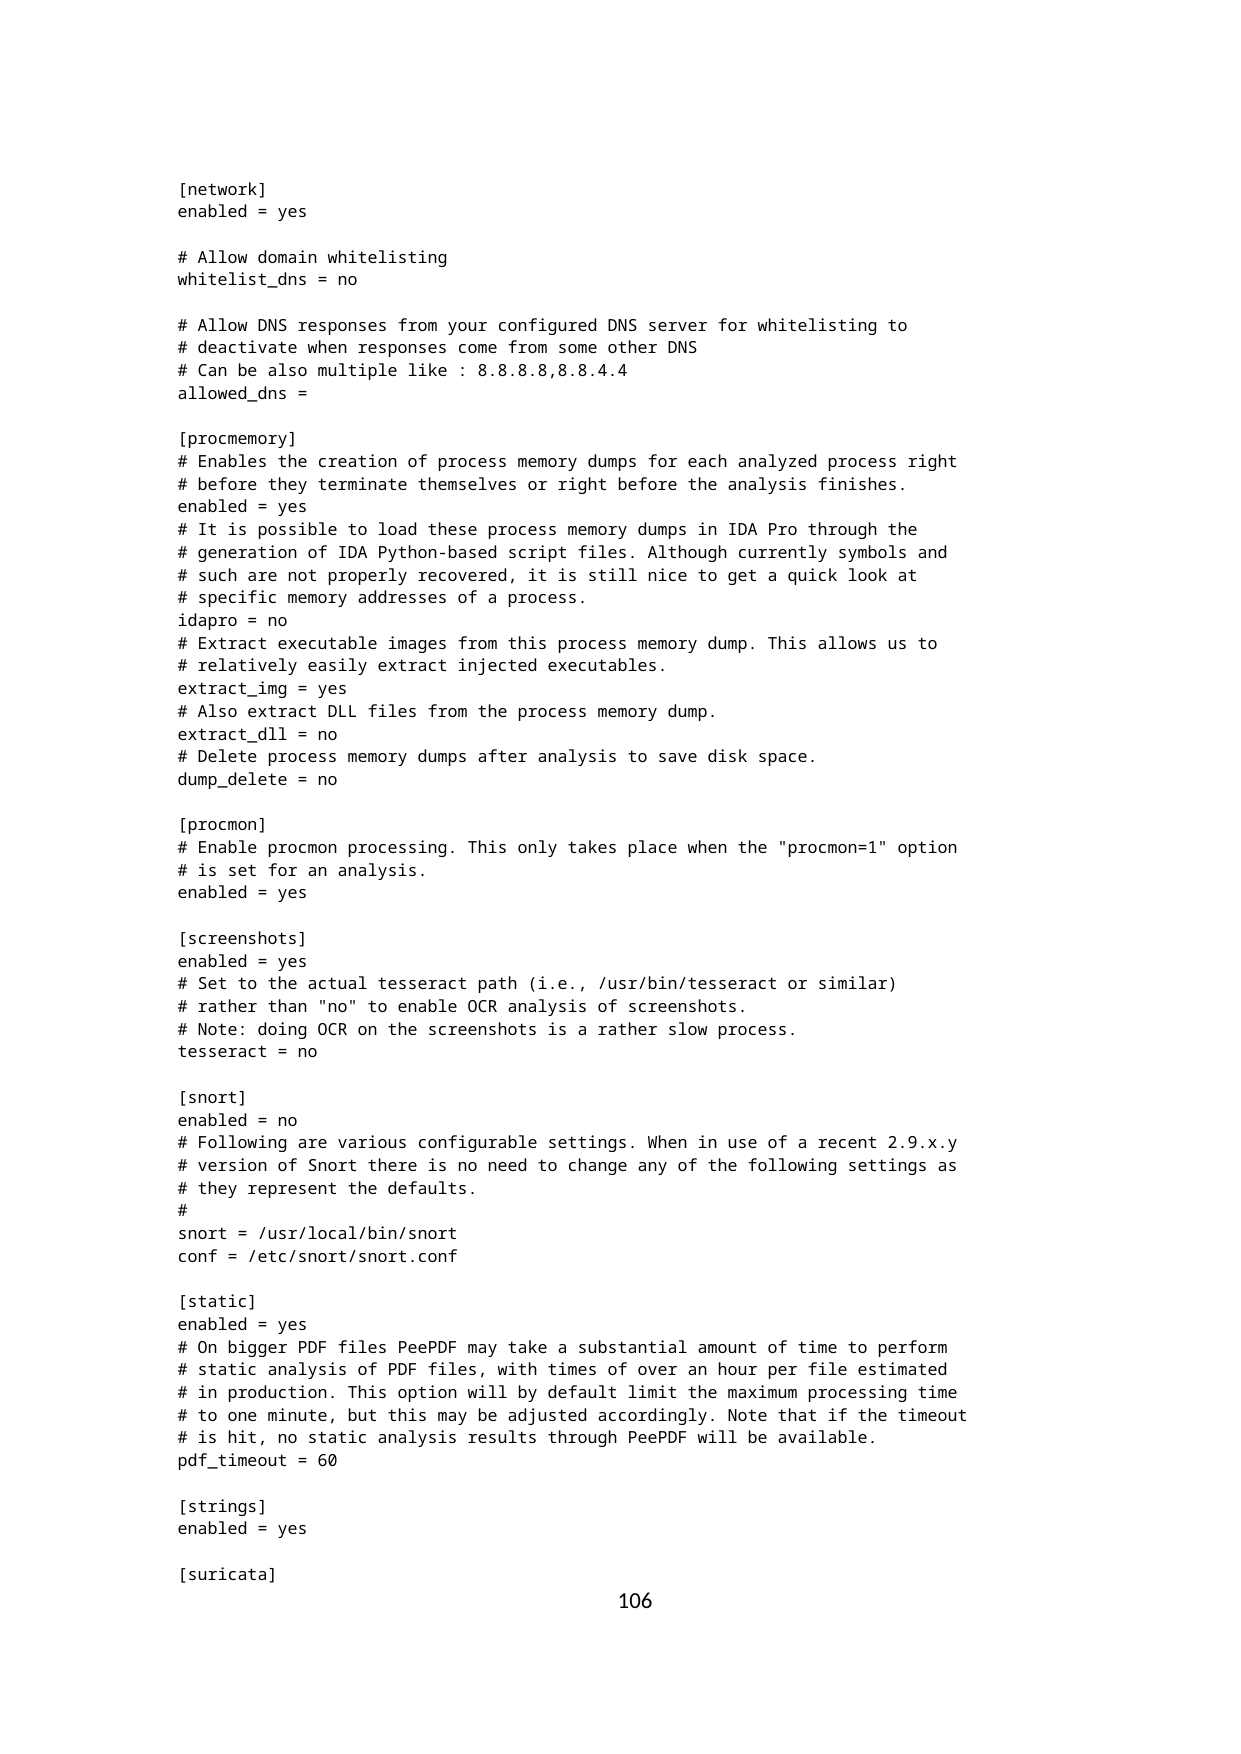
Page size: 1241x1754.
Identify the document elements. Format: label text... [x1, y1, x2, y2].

text # they represent the defaults. [177, 1176, 1092, 1199]
text # generation of IDA Python-based script files. Although currently symbols and [177, 541, 1092, 563]
text # relatively easily extract injected executables. [177, 654, 1092, 677]
text # Allow DNS responses from your configured DNS server for whitelisting to [177, 313, 1092, 336]
text [screenshots] [177, 927, 1092, 949]
text # Following are various configurable settings. When in use of a recent 2.9.x.y [177, 1131, 1092, 1154]
text # Extract executable images from this process memory dump. This allows us to [177, 631, 1092, 654]
text # is hit, no static analysis results through PeePDF will be available. [177, 1426, 1092, 1449]
text enabled = yes [177, 949, 1092, 972]
text # Can be also multiple like : 8.8.8.8,8.8.4.4 [177, 359, 1092, 382]
text enabled = yes [177, 881, 1092, 904]
text extract_img = yes [177, 677, 1092, 699]
text [procmemory] [177, 427, 1092, 450]
text [snort] [177, 1086, 1092, 1108]
text # It is possible to load these process memory dumps in IDA Pro through the [177, 518, 1092, 541]
text [strings] [177, 1494, 1092, 1517]
text snort = /usr/local/bin/snort [177, 1222, 1092, 1244]
text # Note: doing OCR on the screenshots is a rather slow process. [177, 1017, 1092, 1040]
text # such are not properly recovered, it is still nice to get a quick look at [177, 563, 1092, 586]
text # before they terminate themselves or right before the analysis finishes. [177, 472, 1092, 495]
text pdf_timeout = 60 [177, 1449, 1092, 1472]
text enabled = no [177, 1108, 1092, 1131]
text whitelist_dns = no [177, 268, 1092, 291]
text extract_dll = no [177, 722, 1092, 745]
text [static] [177, 1290, 1092, 1313]
text [network] [177, 177, 1092, 200]
text [procmon] [177, 813, 1092, 836]
text enabled = yes [177, 1313, 1092, 1335]
text # [177, 1199, 1092, 1222]
text # specific memory addresses of a process. [177, 586, 1092, 609]
text # deactivate when responses come from some other DNS [177, 336, 1092, 359]
text # On bigger PDF files PeePDF may take a substantial amount of time to perform [177, 1335, 1092, 1358]
text [suricata] [177, 1562, 1092, 1585]
text enabled = yes [177, 200, 1092, 223]
text # version of Snort there is no need to change any of the following settings as [177, 1154, 1092, 1176]
text # static analysis of PDF files, with times of over an hour per file estimated [177, 1358, 1092, 1381]
text # Delete process memory dumps after analysis to save disk space. [177, 745, 1092, 768]
text enabled = yes [177, 495, 1092, 518]
text # to one minute, but this may be adjusted accordingly. Note that if the timeout [177, 1403, 1092, 1426]
text idapro = no [177, 609, 1092, 631]
text tesseract = no [177, 1040, 1092, 1063]
text # Set to the actual tesseract path (i.e., /usr/bin/tesseract or similar) [177, 972, 1092, 995]
text allowed_dns = [177, 382, 1092, 404]
text # is set for an analysis. [177, 858, 1092, 881]
text enabled = yes [177, 1517, 1092, 1540]
text # Also extract DLL files from the process memory dump. [177, 699, 1092, 722]
text conf = /etc/snort/snort.conf [177, 1244, 1092, 1267]
text # Enables the creation of process memory dumps for each analyzed process right [177, 450, 1092, 472]
text # rather than "no" to enable OCR analysis of screenshots. [177, 995, 1092, 1017]
text dump_delete = no [177, 768, 1092, 790]
text # Allow domain whitelisting [177, 245, 1092, 268]
text # Enable procmon processing. This only takes place when the "procmon=1" option [177, 836, 1092, 858]
text # in production. This option will by default limit the maximum processing time [177, 1381, 1092, 1403]
